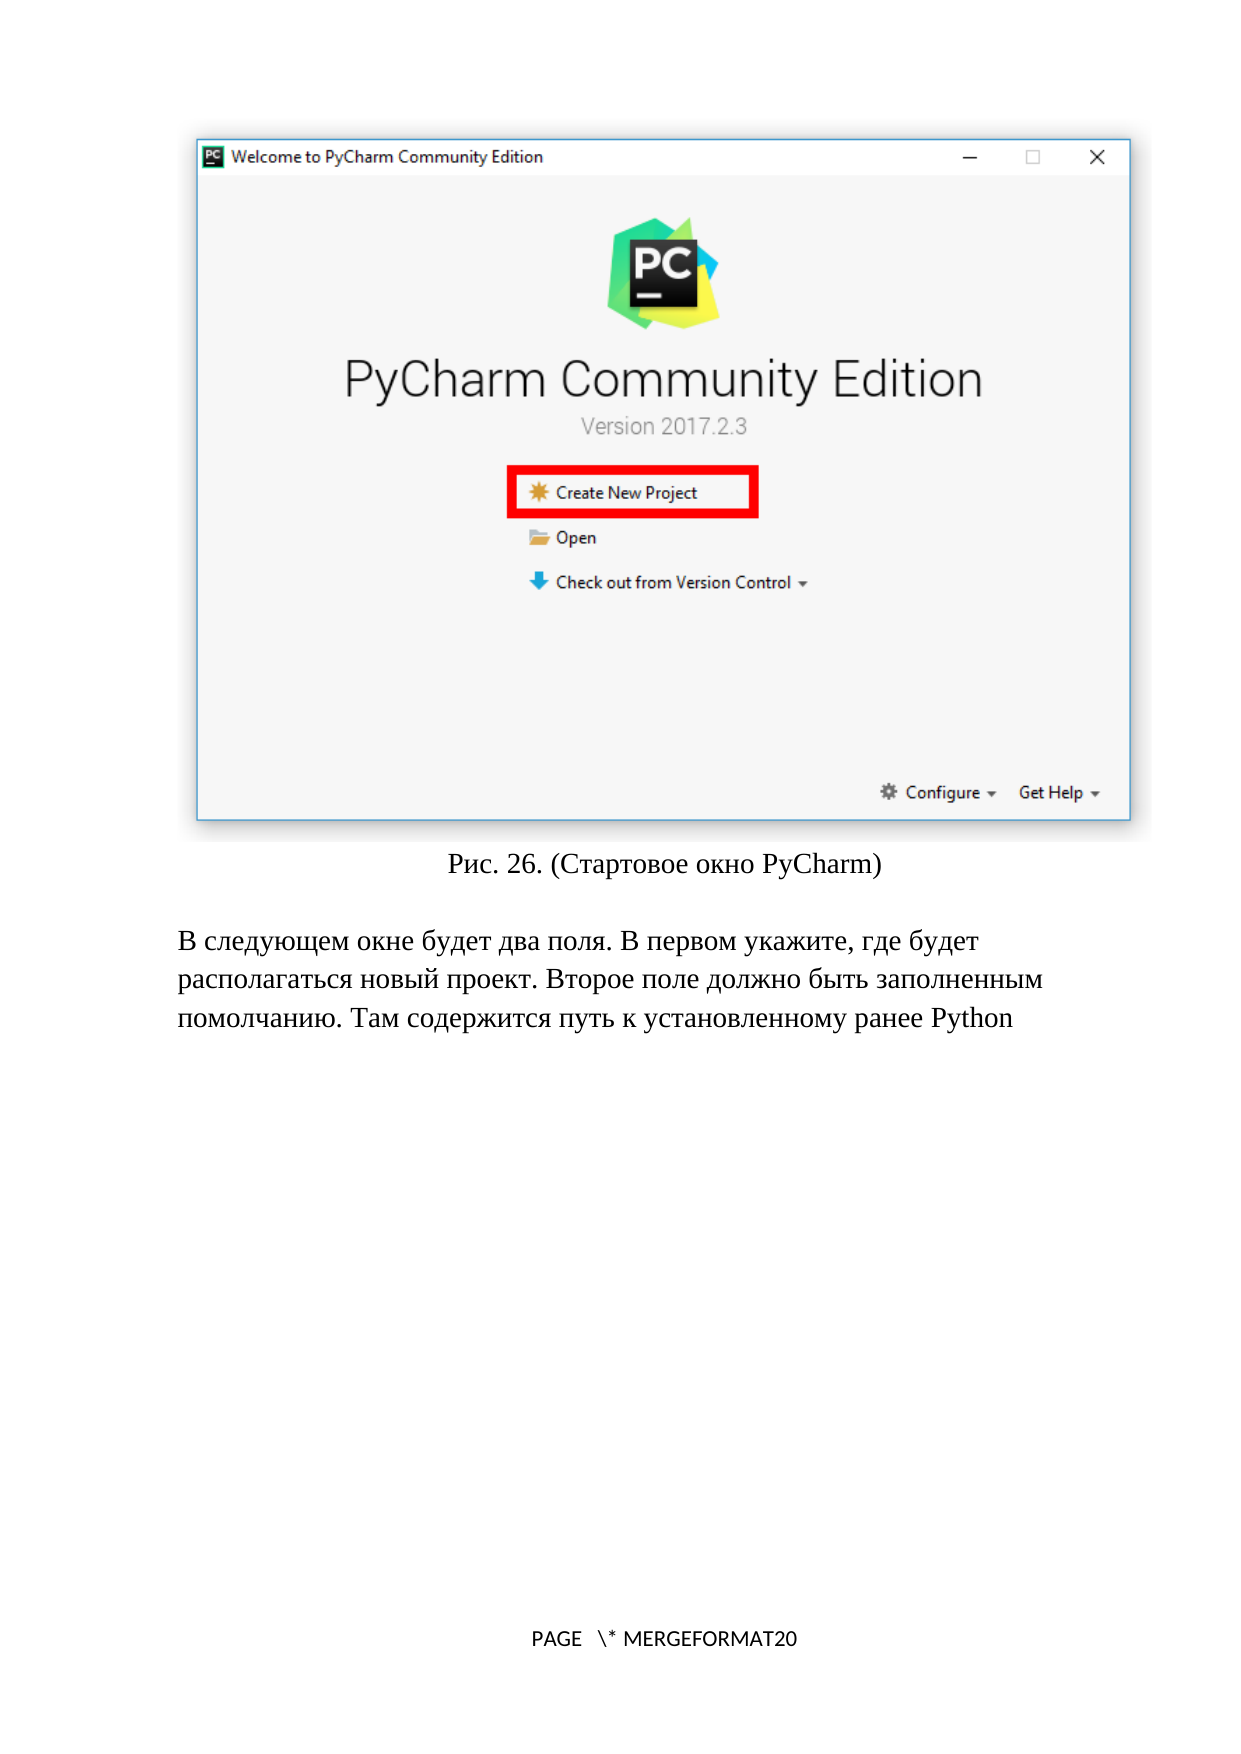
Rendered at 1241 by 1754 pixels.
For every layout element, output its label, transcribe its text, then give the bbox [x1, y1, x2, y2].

text Рис. 26. (Стартовое окно PyCharm) [177, 846, 1152, 879]
picture [177, 118, 1152, 842]
text В следующем окне будет два поля. В первом укажите, где будет располагаться новый проект. Второе поле должно быть заполненным помолчанию. Там содержится путь к установленному ранее Python [177, 923, 1152, 1034]
